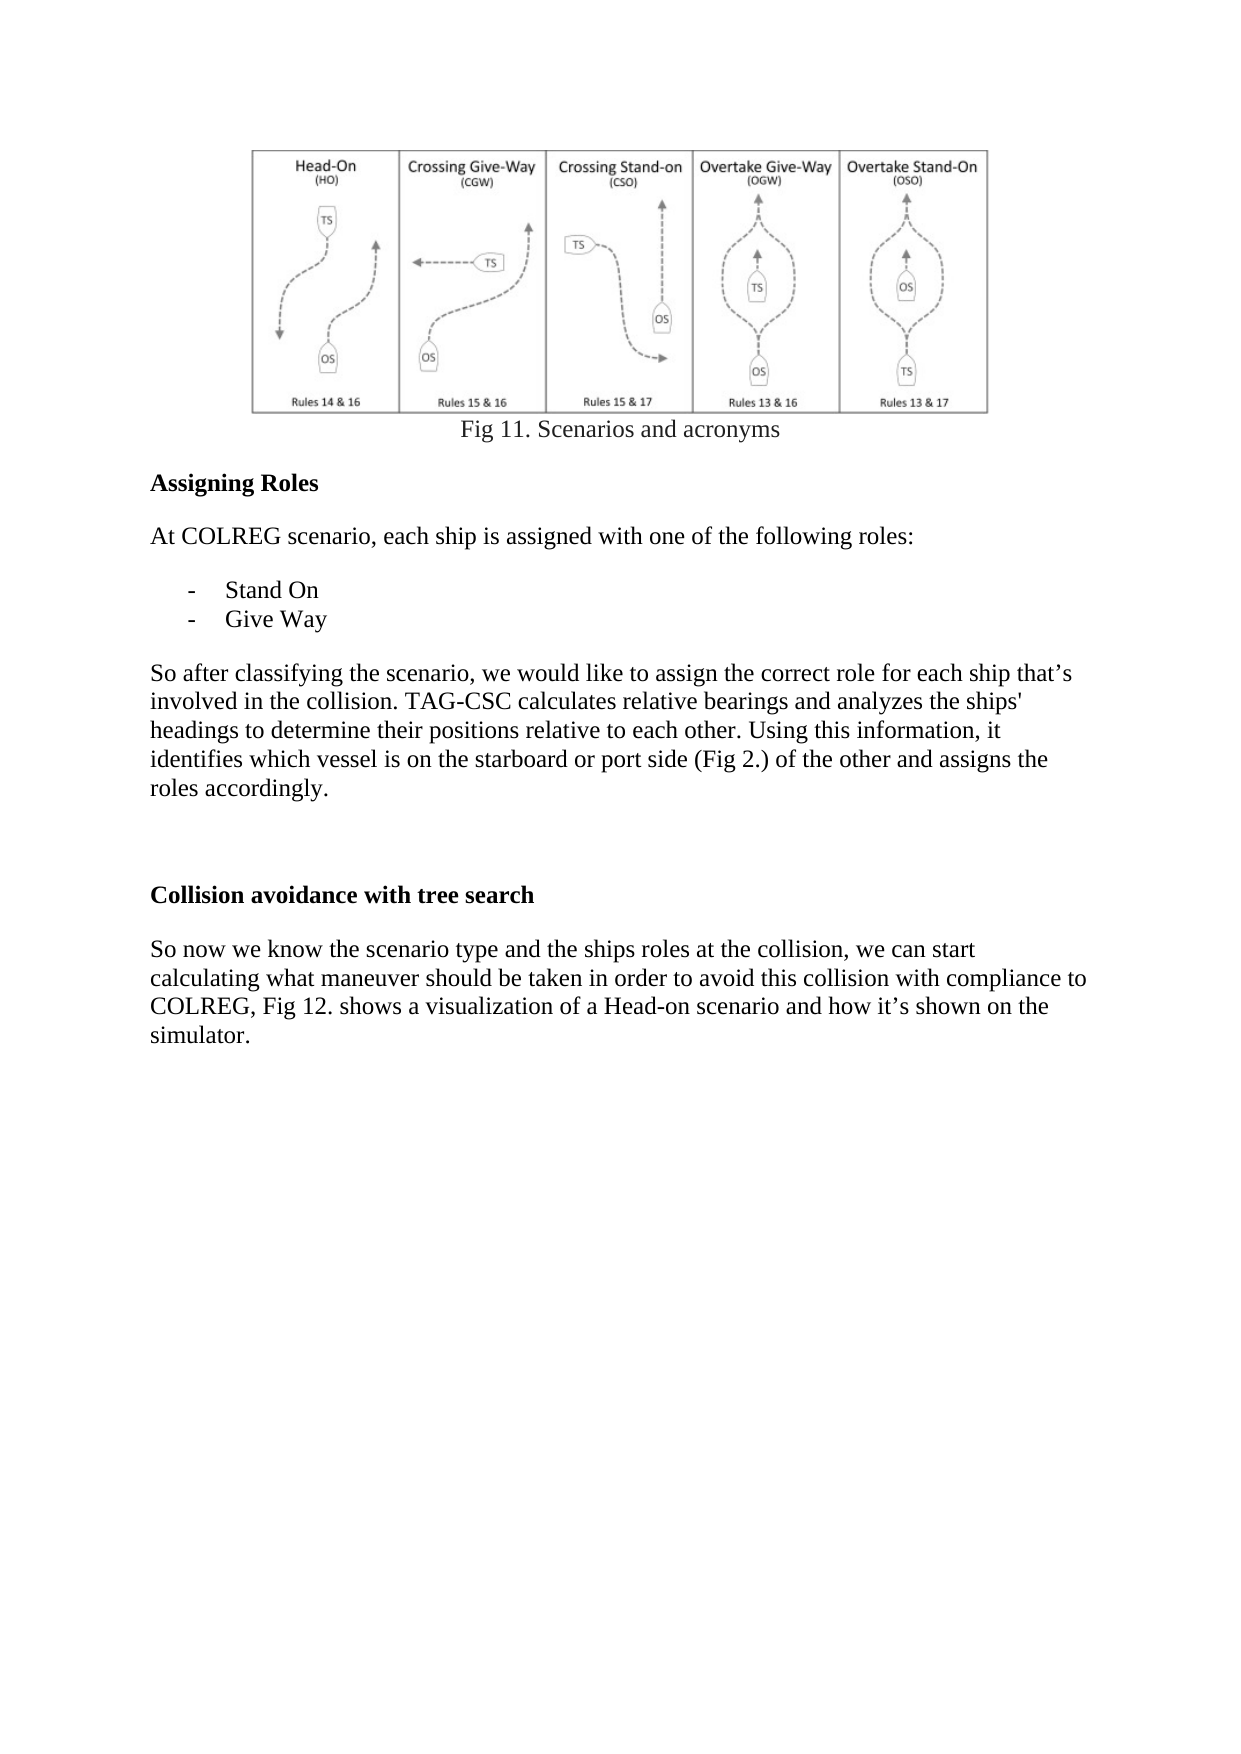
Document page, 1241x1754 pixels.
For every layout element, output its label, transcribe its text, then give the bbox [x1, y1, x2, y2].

picture [250, 150, 990, 414]
text So now we know the scenario type and the ships roles at the collision, we can start calculating what maneuver should be taken in order to avoid this collision with compliance to COLREG, Fig 12. shows a visualization of a Head-on scenario and how it’s shown on the simulator. [150, 934, 1090, 1049]
text Collision avoidance with tree search [150, 880, 1090, 909]
list Stand On [187, 575, 1090, 604]
text Assigning Roles [150, 468, 1090, 496]
text At COLREG scenario, each ship is assigned with one of the following roles: [150, 521, 1090, 550]
text So after classifying the scenario, we would like to assign the correct role for each ship that’s involved in the collision. TAG-CSC calculates relative bearings and analyzes the ships' headings to determine their positions relative to each other. Using this information, it identifies which vessel is on the starboard or port side (Fig 2.) of the other and assigns the roles accordingly. [150, 658, 1090, 801]
list Give Way [187, 604, 1090, 633]
